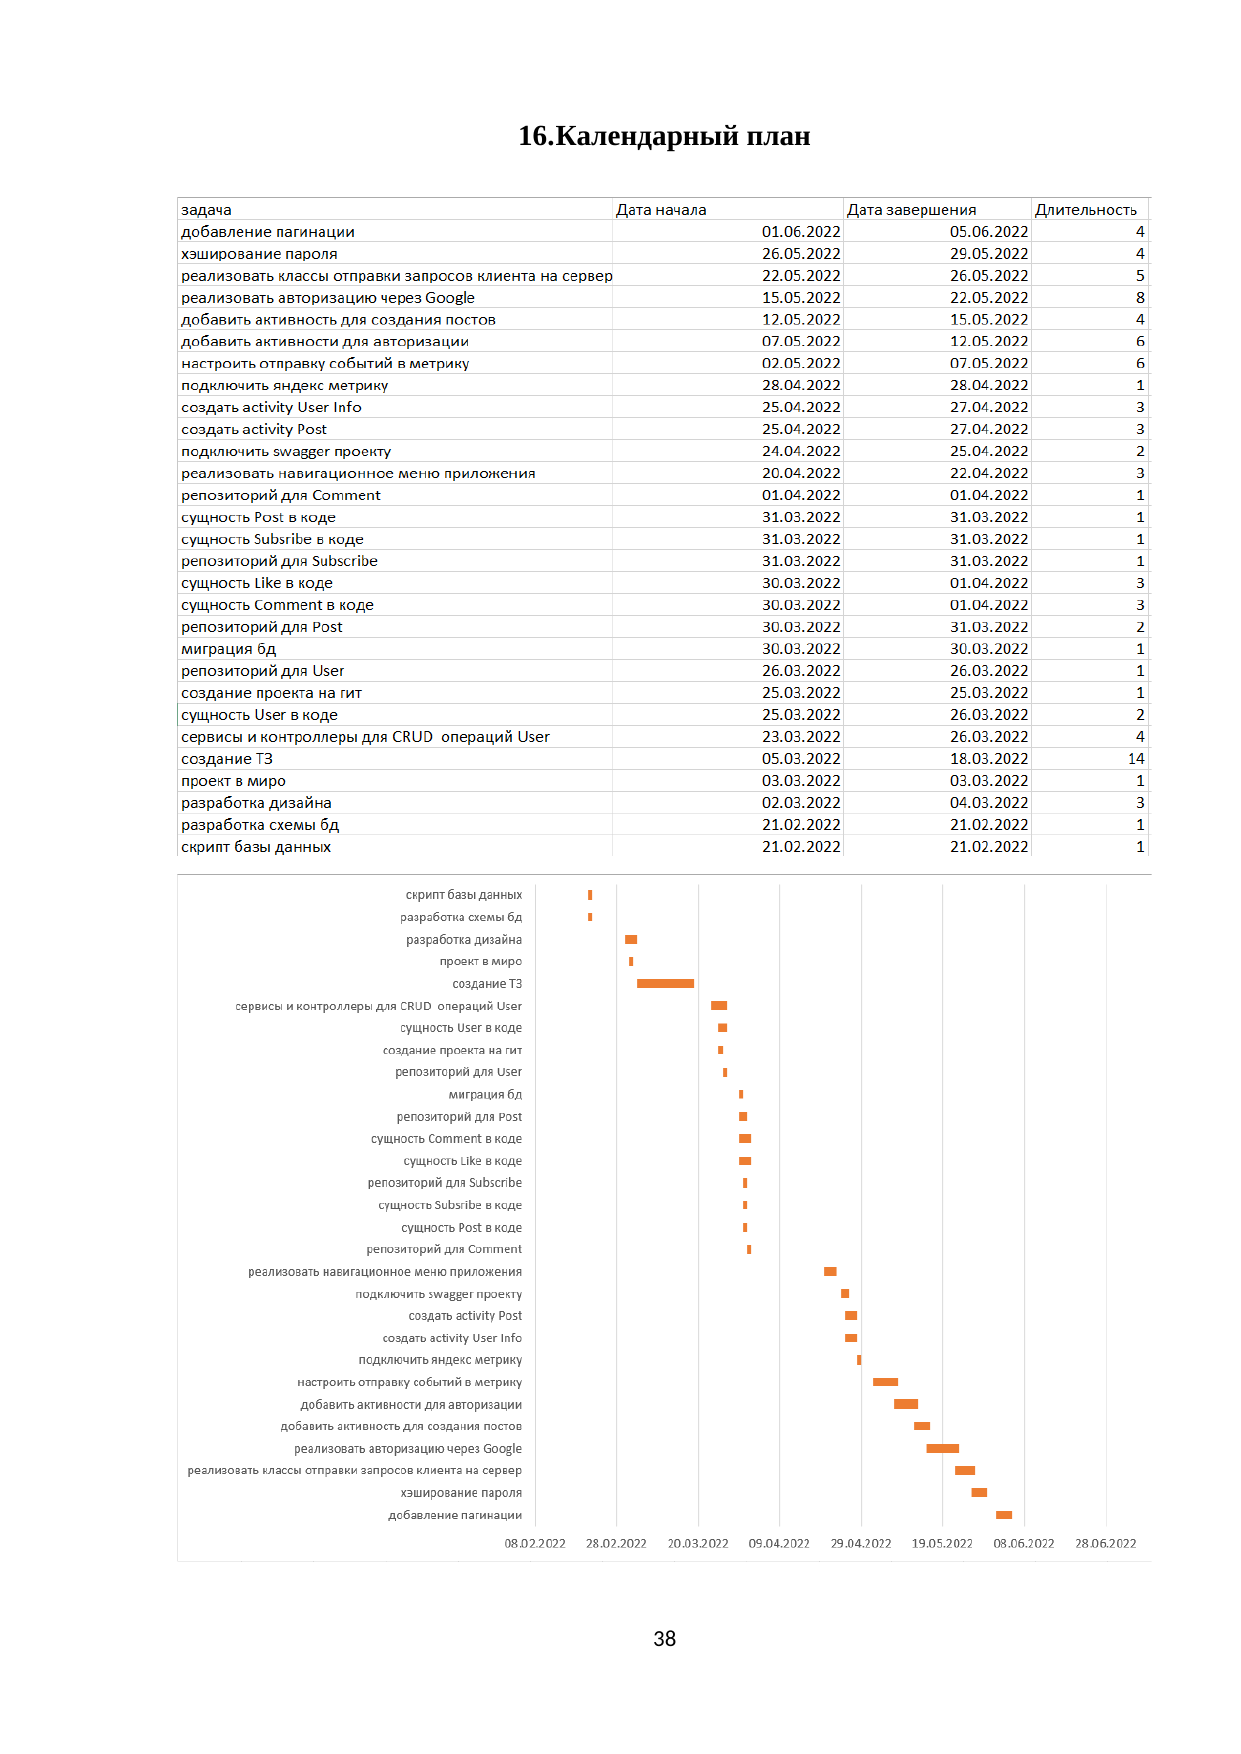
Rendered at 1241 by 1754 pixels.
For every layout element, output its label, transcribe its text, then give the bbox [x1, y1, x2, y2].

picture [177, 197, 1152, 856]
subtitle Календарный план [177, 118, 1152, 152]
picture [177, 874, 1152, 1562]
